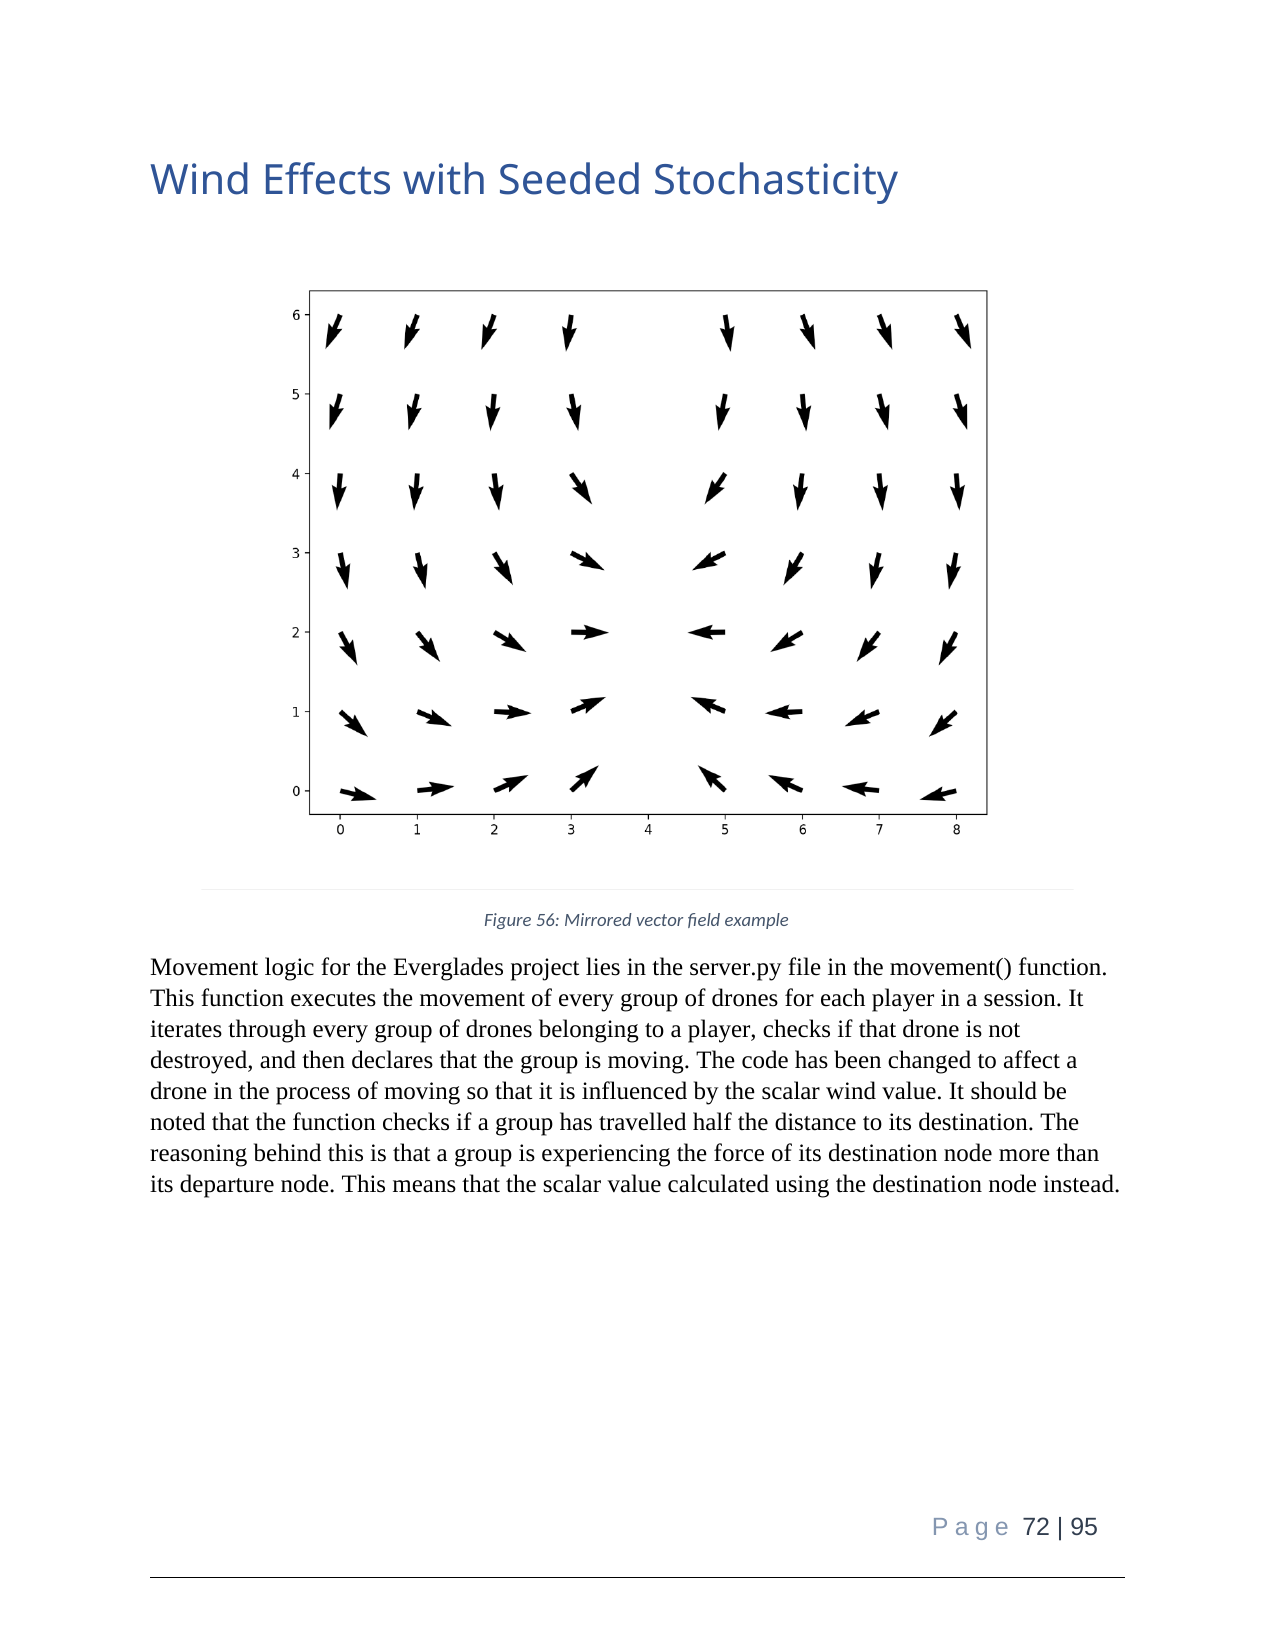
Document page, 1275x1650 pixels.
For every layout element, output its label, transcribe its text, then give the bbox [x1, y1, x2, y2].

subtitle Wind Effects with Seeded Stochasticity [150, 150, 1125, 207]
picture [201, 211, 1074, 890]
text Movement logic for the Everglades project lies in the server.py file in the movement() function. This function executes the movement of every group of drones for each player in a session. It iterates through every group of drones belonging to a player, checks if that drone is not destroyed, and then declares that the group is moving. The code has been changed to affect a drone in the process of moving so that it is influenced by the scalar wind value. It should be noted that the function checks if a group has travelled half the distance to its destination. The reasoning behind this is that a group is experiencing the force of its destination node more than its departure node. This means that the scalar value calculated using the destination node instead. [150, 952, 1125, 1198]
text Figure 56: Mirrored vector field example [150, 908, 1125, 931]
